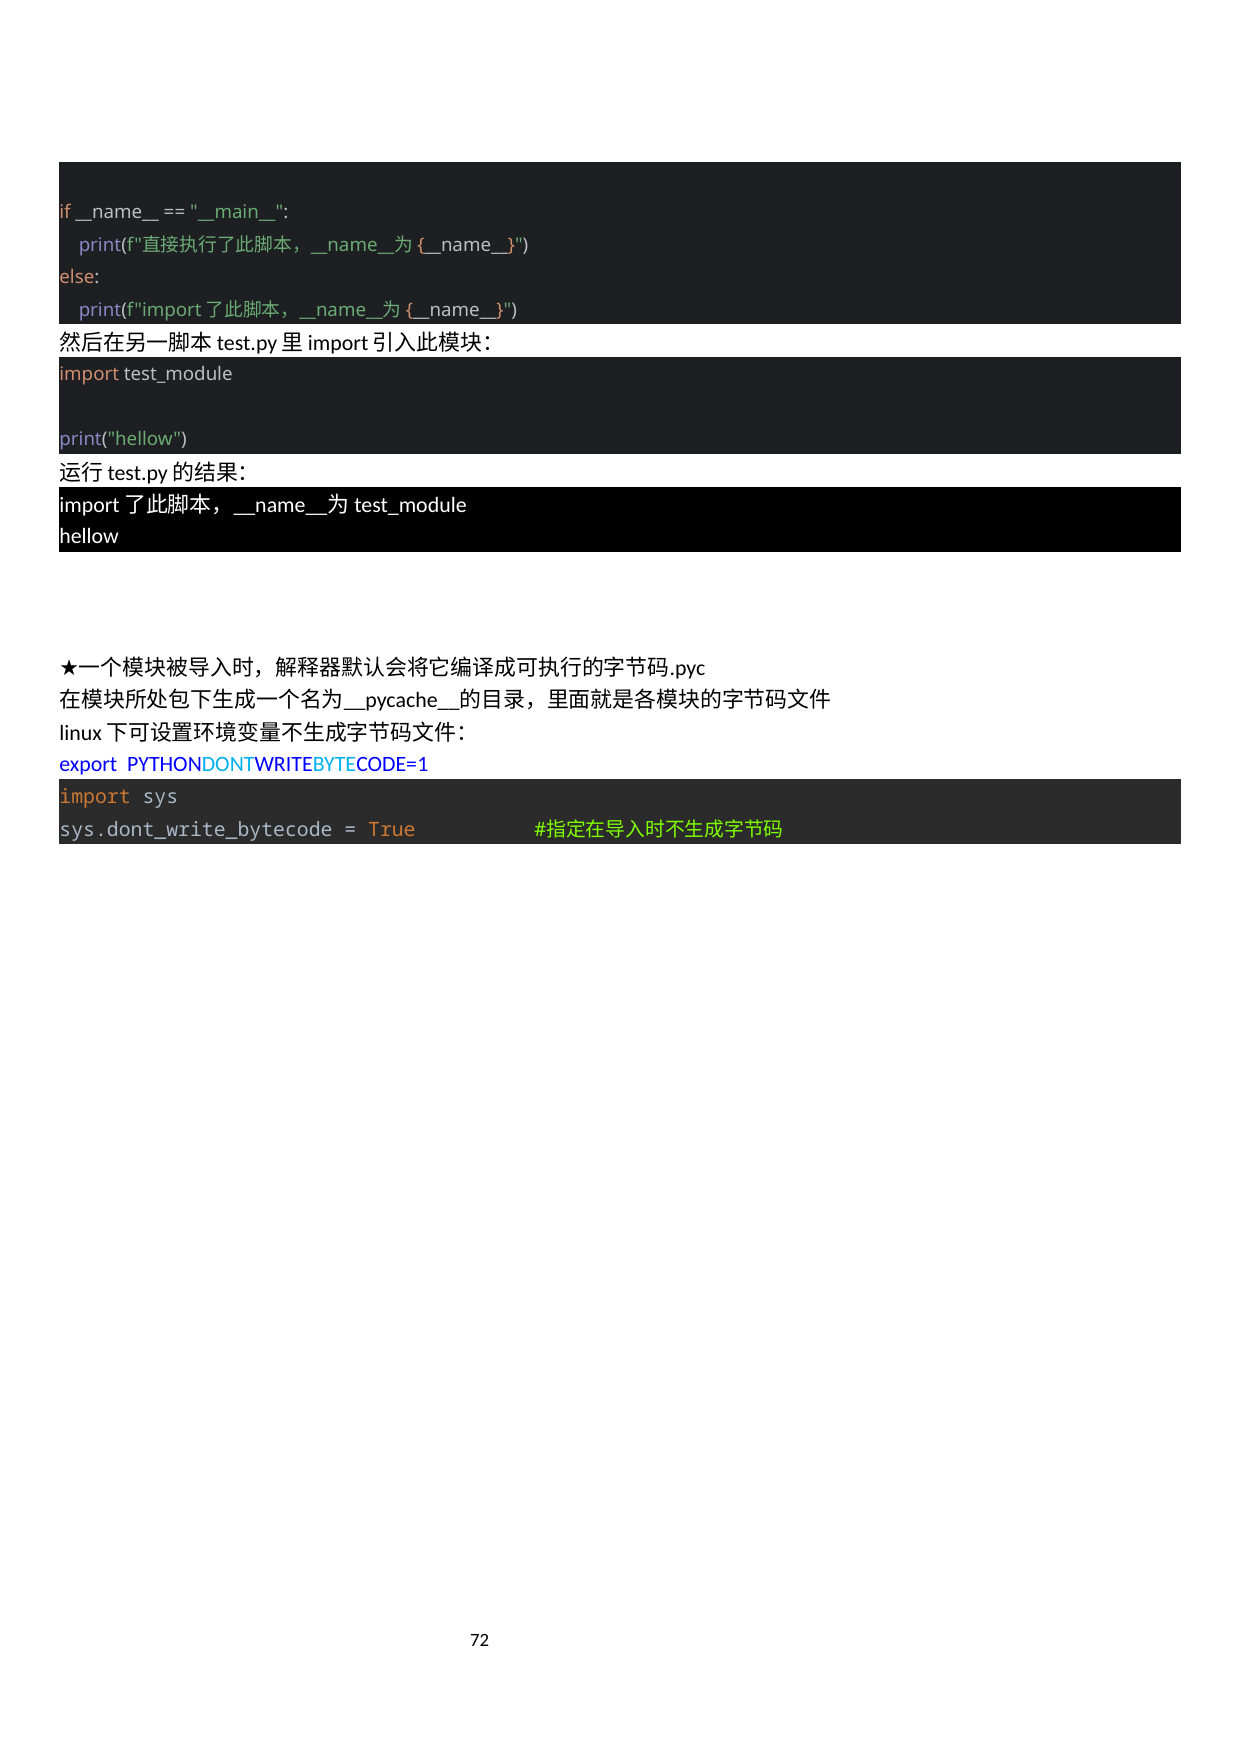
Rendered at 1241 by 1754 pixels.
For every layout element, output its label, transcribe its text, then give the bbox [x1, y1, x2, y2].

text export PYTHONDONTWRITEBYTECODE=1 [59, 747, 1181, 779]
text import了此脚本，__name__为 test_module [59, 487, 1181, 519]
text hellow [59, 519, 1181, 552]
text ★一个模块被导入时，解释器默认会将它编译成可执行的字节码.pyc [59, 649, 1181, 682]
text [59, 162, 1181, 324]
text import test_module print("hellow") [59, 357, 1181, 454]
text 在模块所处包下生成一个名为__pycache__的目录，里面就是各模块的字节码文件 [59, 682, 1181, 714]
text import sys sys.dont_write_bytecode = True #指定在导入时不生成字节码 [59, 779, 1181, 844]
text linux下可设置环境变量不生成字节码文件： [59, 714, 1181, 747]
text 运行test.py的结果： [59, 454, 1181, 487]
text 然后在另一脚本test.py里import引入此模块： [59, 324, 1181, 357]
